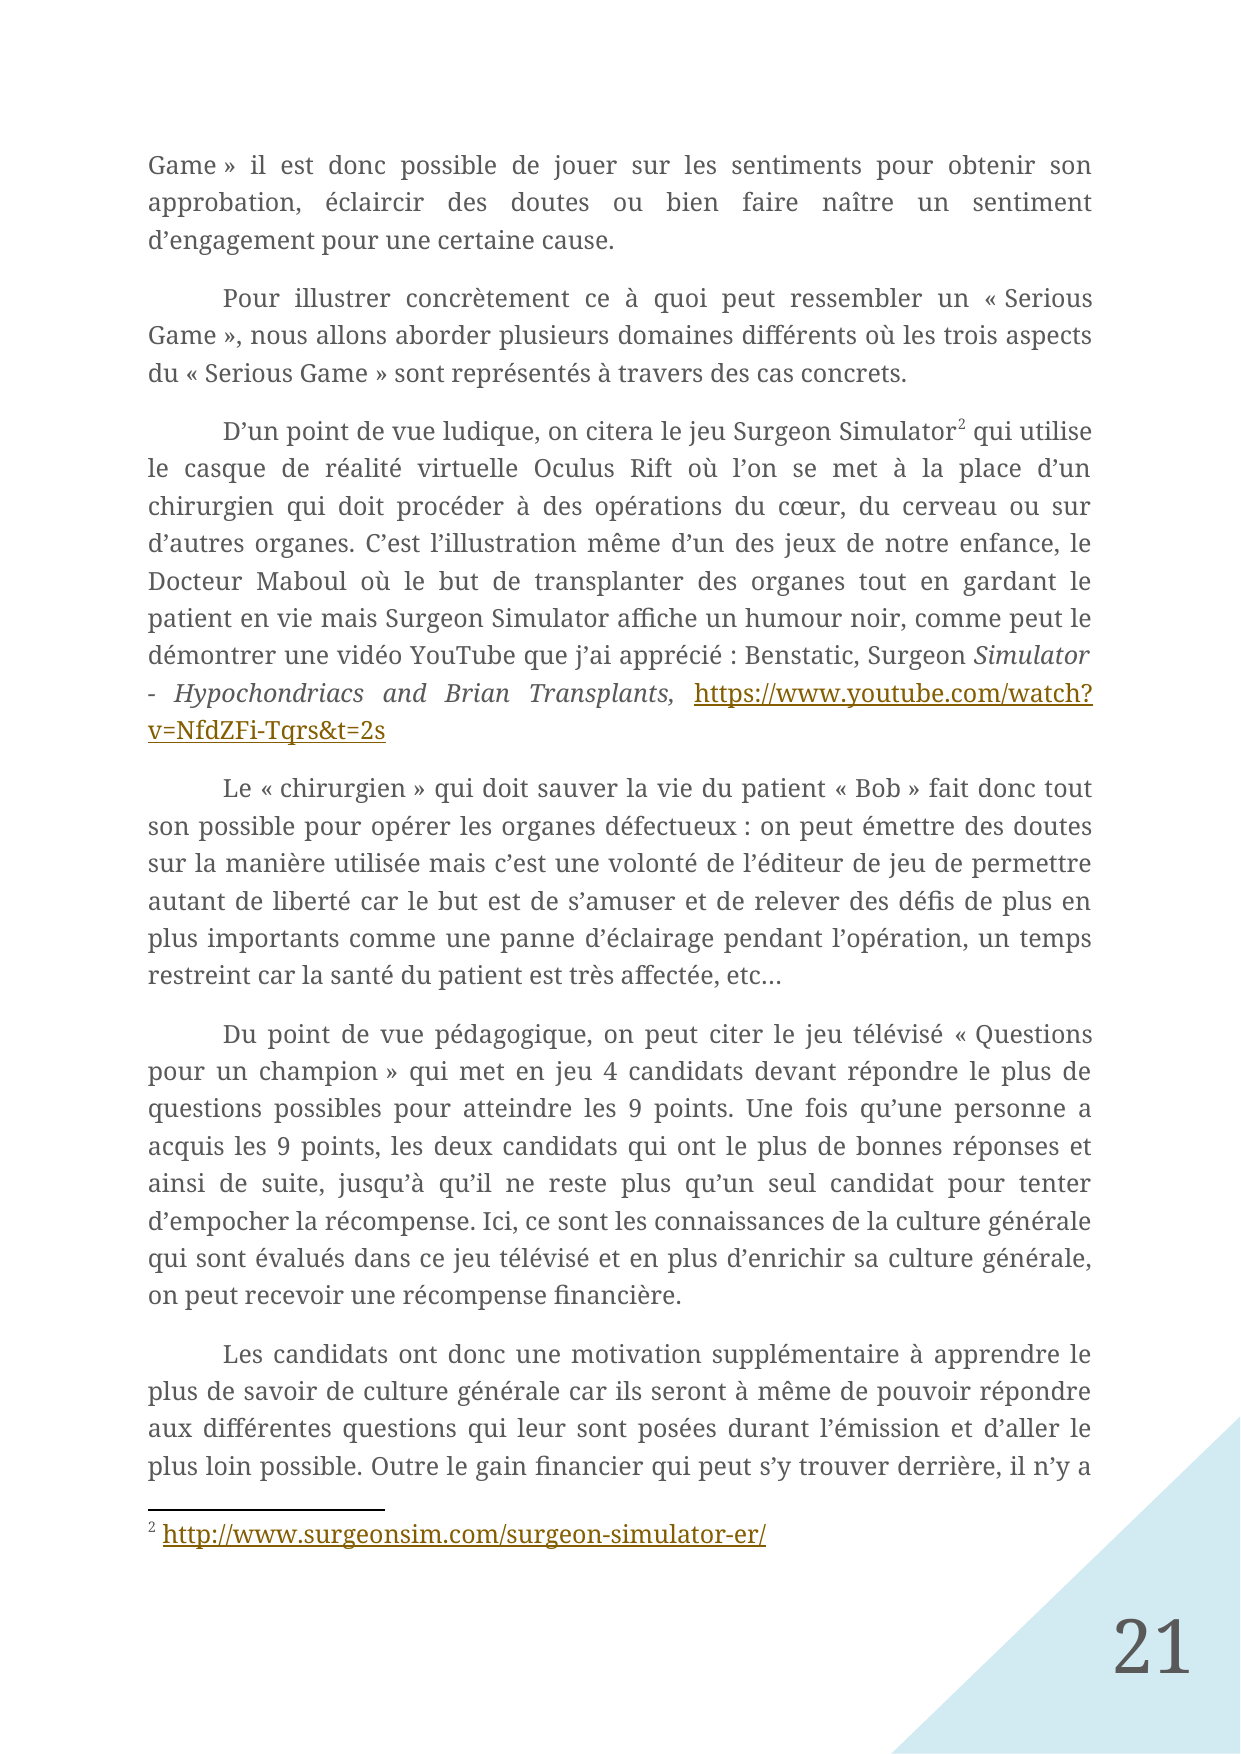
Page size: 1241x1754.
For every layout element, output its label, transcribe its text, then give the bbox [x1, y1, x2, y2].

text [148, 148, 1093, 256]
text D’un point de vue ludique, on citera le jeu Surgeon Simulator qui utilise le casque de réalité virtuelle Oculus Rift où l’on se met à la place d’un chirurgien qui doit procéder à des opérations du cœur, du cerveau ou sur d’autres organes. C’est l’illustration même d’un des jeux de notre enfance, le Docteur Maboul où le but de transplanter des organes tout en gardant le patient en vie mais Surgeon Simulator affiche un humour noir, comme peut le démontrer une vidéo YouTube que j’ai apprécié : Benstatic, Surgeon Simulator - Hypochondriacs and Brian Transplants, https://www.youtube.com/watch?v=NfdZFi-Tqrs&t=2s [148, 414, 1093, 747]
text Le « chirurgien » qui doit sauver la vie du patient « Bob » fait donc tout son possible pour opérer les organes défectueux : on peut émettre des doutes sur la manière utilisée mais c’est une volonté de l’éditeur de jeu de permettre autant de liberté car le but est de s’amuser et de relever des défis de plus en plus importants comme une panne d’éclairage pendant l’opération, un temps restreint car la santé du patient est très affectée, etc… [148, 771, 1093, 992]
text Pour illustrer concrètement ce à quoi peut ressembler un « Serious Game », nous allons aborder plusieurs domaines différents où les trois aspects du « Serious Game » sont représentés à travers des cas concrets. [148, 281, 1093, 389]
text Du point de vue pédagogique, on peut citer le jeu télévisé « Questions pour un champion » qui met en jeu 4 candidats devant répondre le plus de questions possibles pour atteindre les 9 points. Une fois qu’une personne a acquis les 9 points, les deux candidats qui ont le plus de bonnes réponses et ainsi de suite, jusqu’à qu’il ne reste plus qu’un seul candidat pour tenter d’empocher la récompense. Ici, ce sont les connaissances de la culture générale qui sont évalués dans ce jeu télévisé et en plus d’enrichir sa culture générale, on peut recevoir une récompense financière. [148, 1016, 1093, 1312]
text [148, 1336, 1093, 1482]
